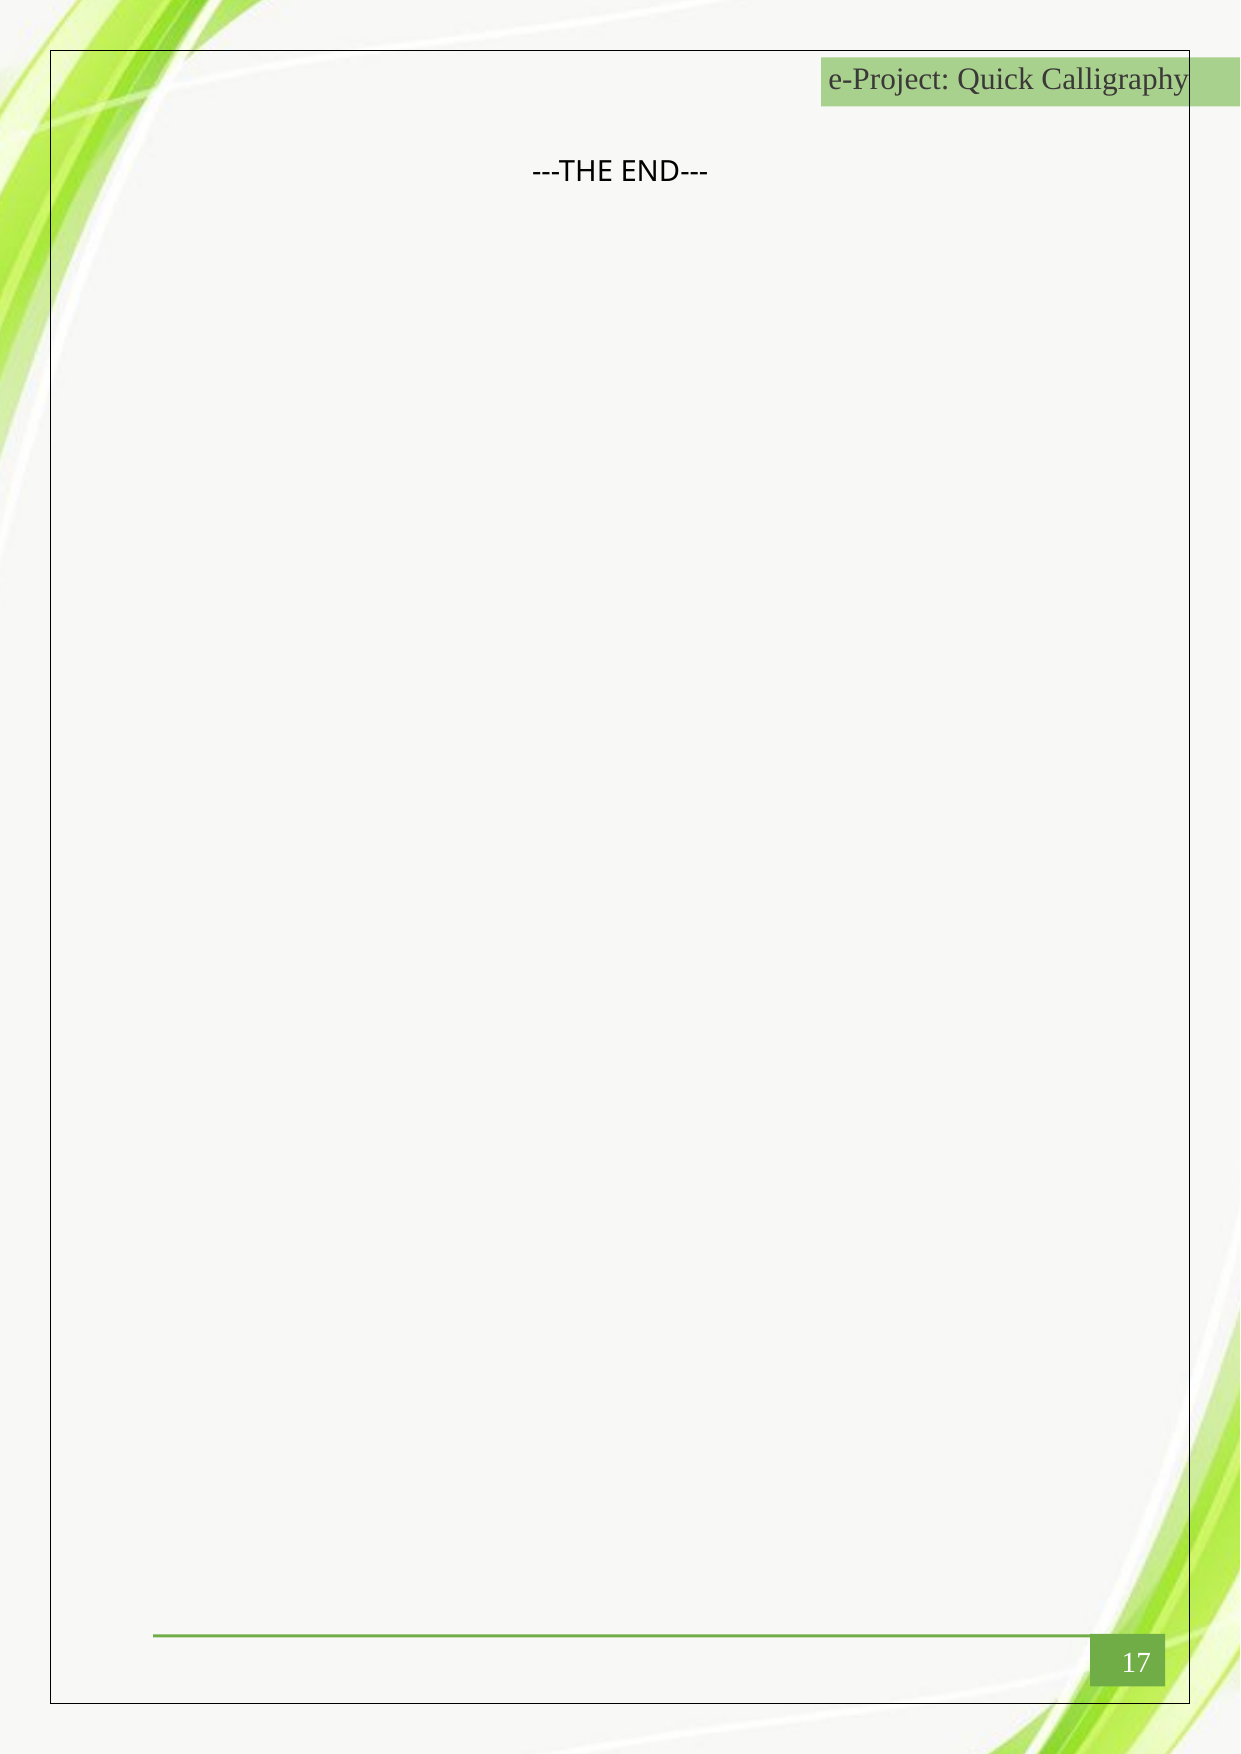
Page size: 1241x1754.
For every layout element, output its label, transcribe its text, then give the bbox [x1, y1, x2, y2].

picture [51, 51, 1189, 1703]
picture [0, 0, 1241, 1754]
text ---THE END--- [150, 150, 1090, 190]
